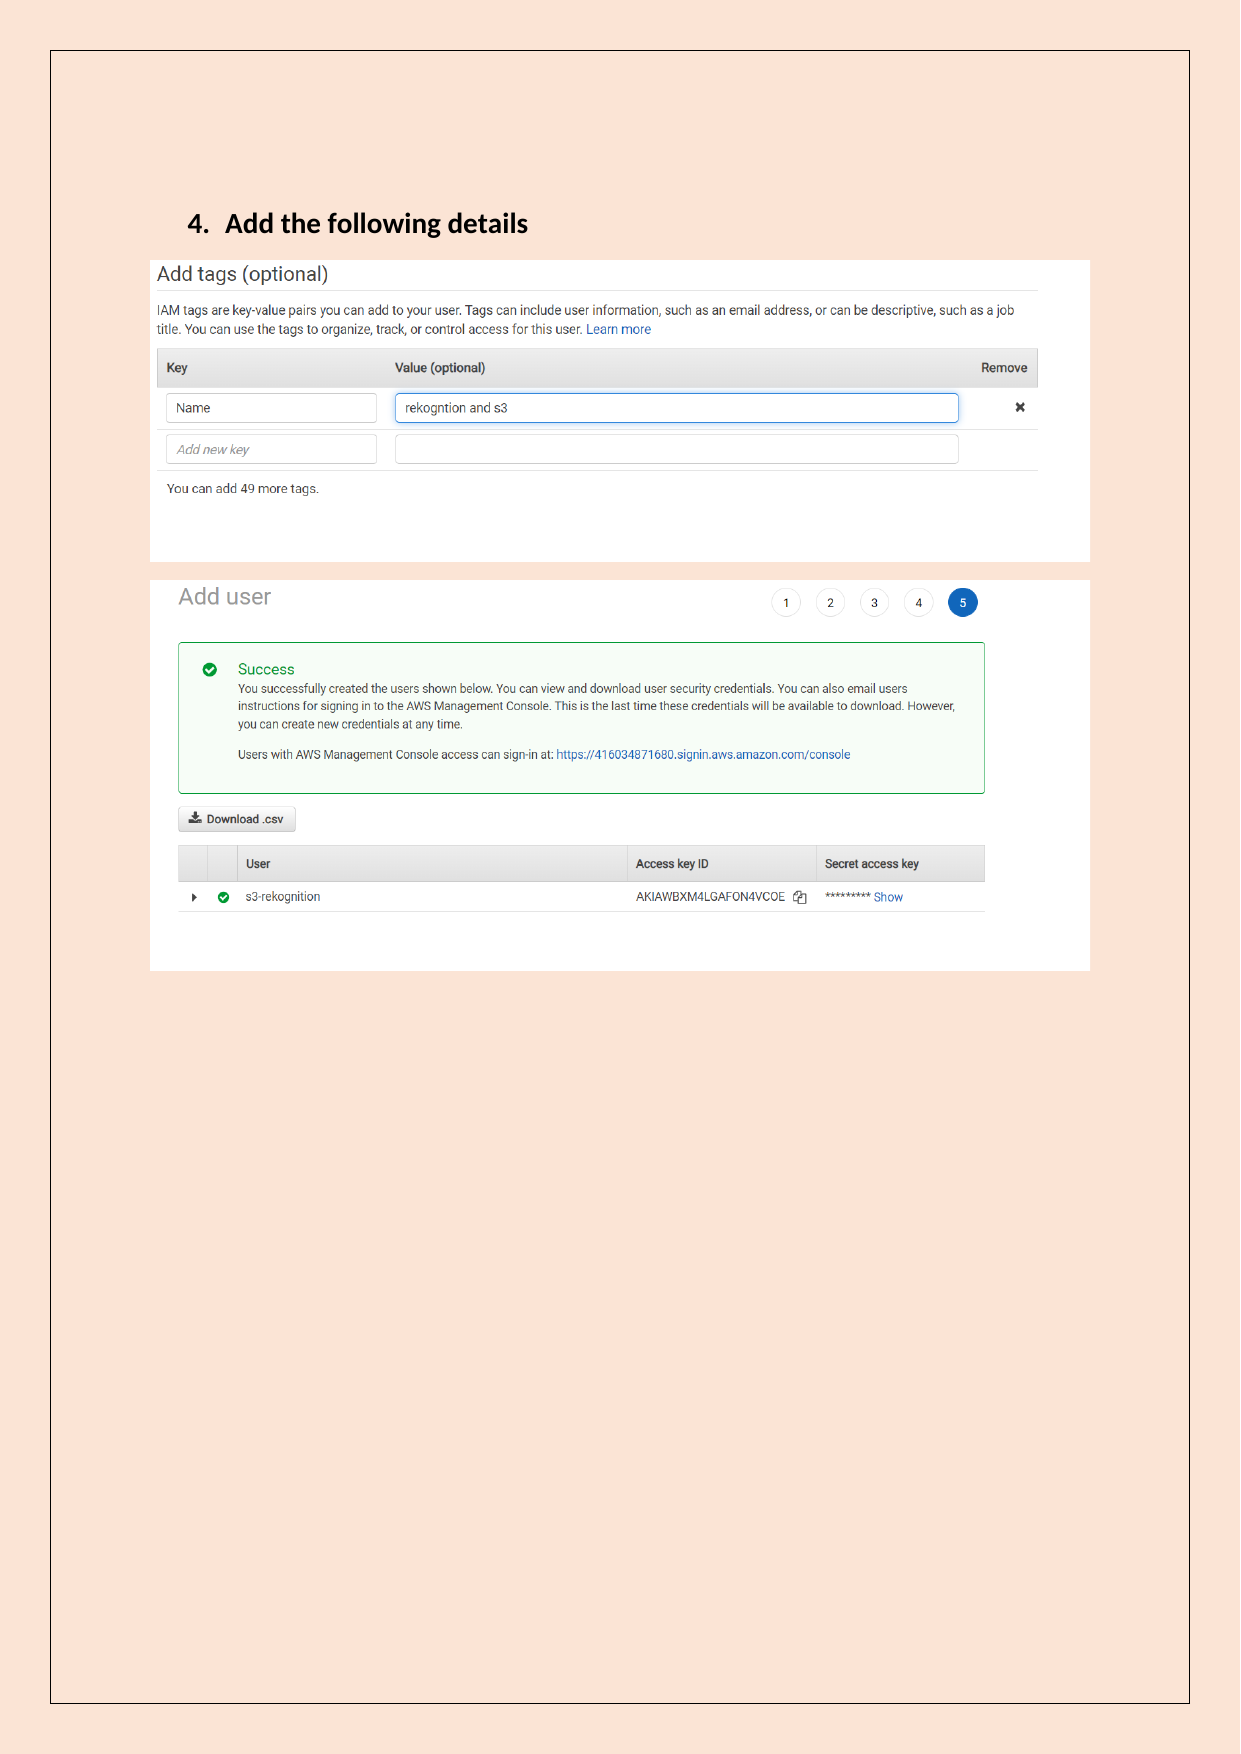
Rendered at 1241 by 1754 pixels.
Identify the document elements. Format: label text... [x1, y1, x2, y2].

list Add the following details [187, 205, 1090, 241]
picture [150, 260, 1091, 562]
picture [150, 580, 1091, 971]
